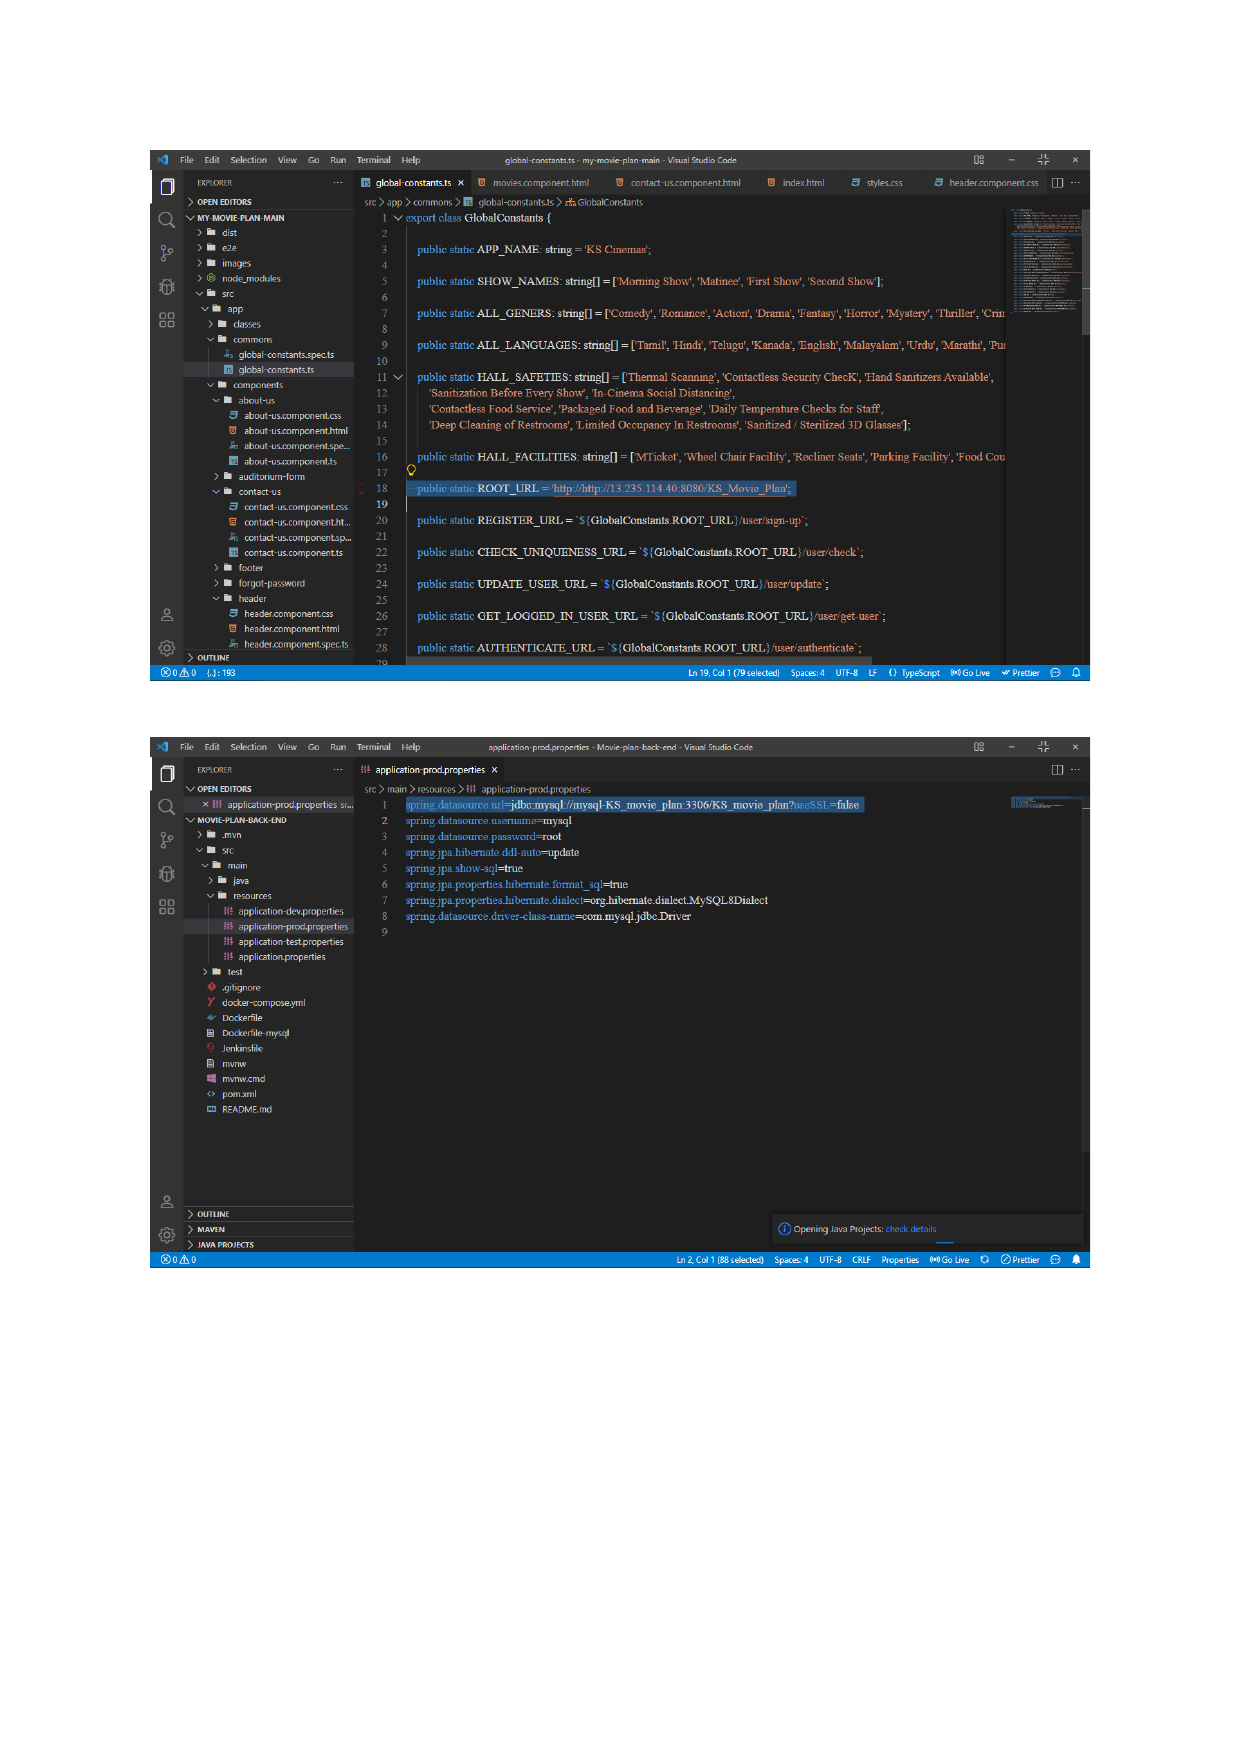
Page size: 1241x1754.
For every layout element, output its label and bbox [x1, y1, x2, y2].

picture [150, 737, 1091, 1268]
picture [150, 150, 1091, 681]
